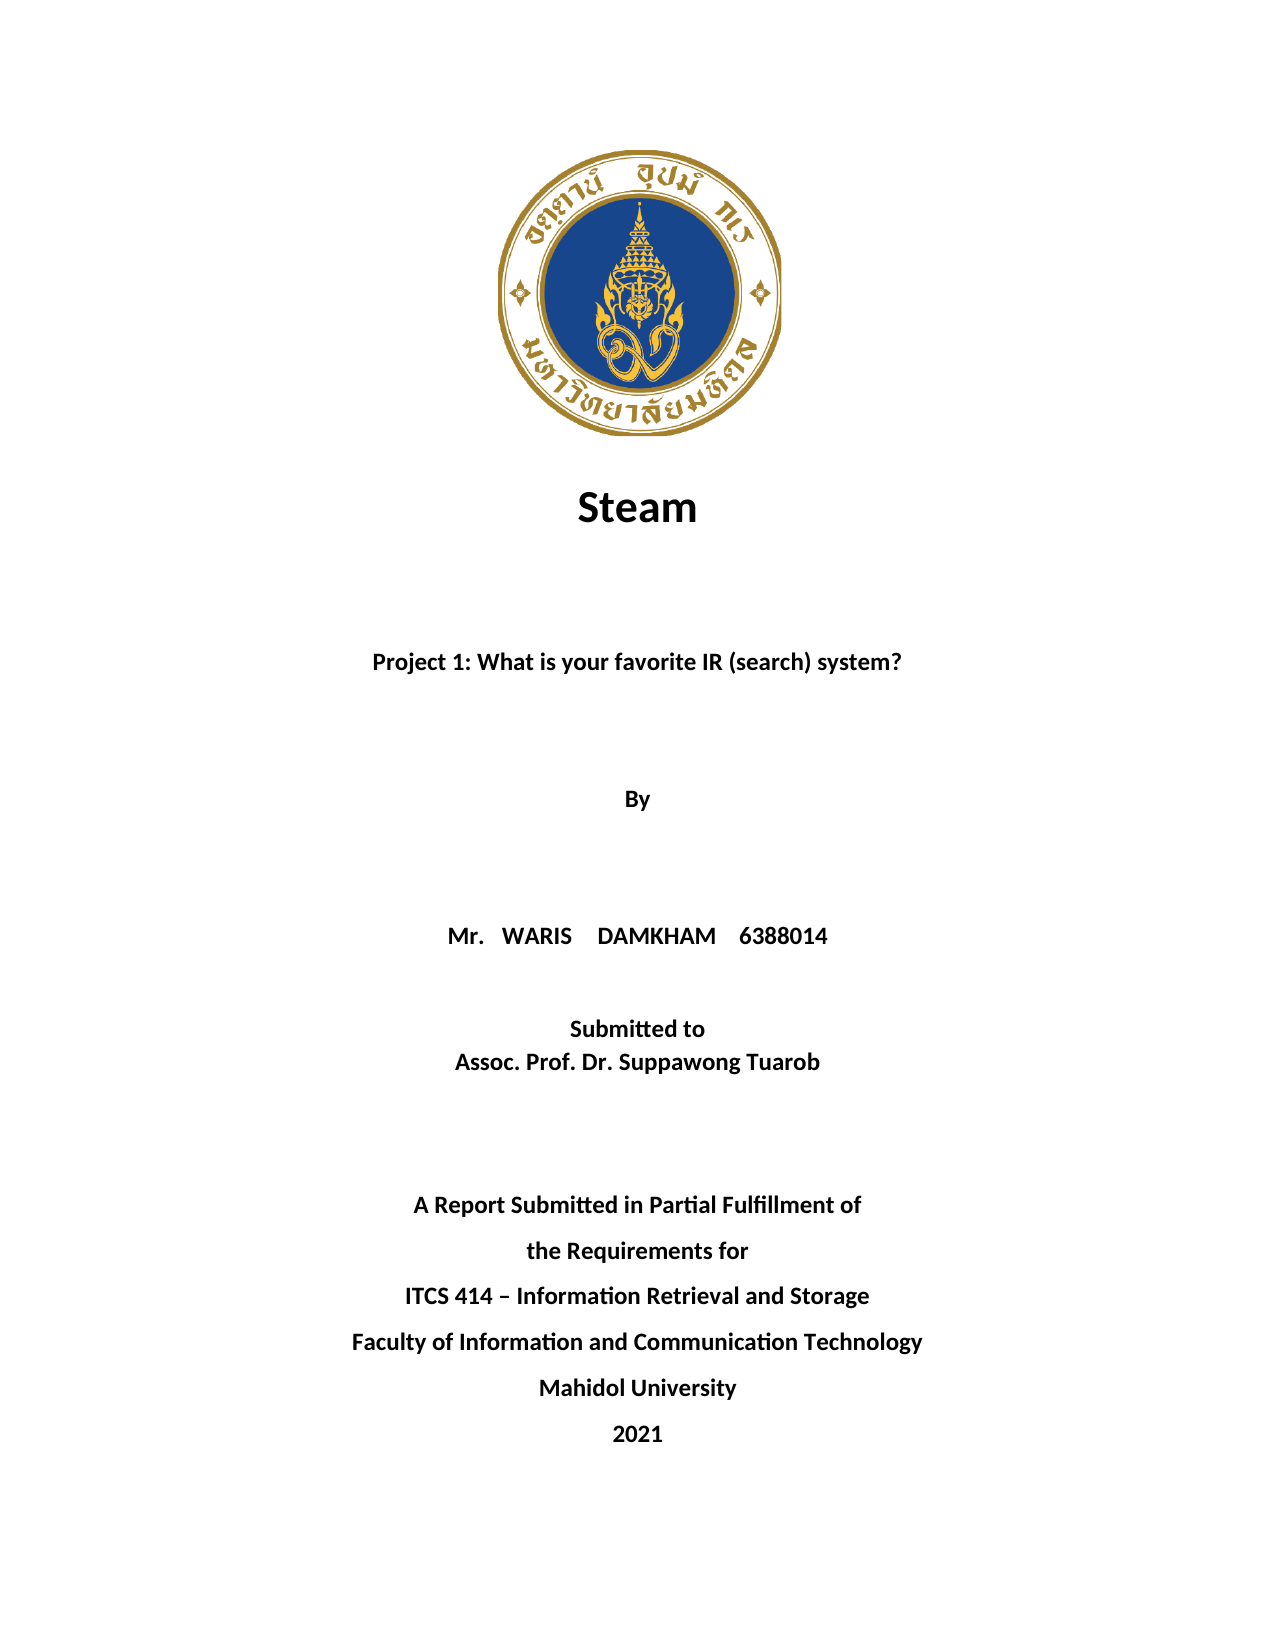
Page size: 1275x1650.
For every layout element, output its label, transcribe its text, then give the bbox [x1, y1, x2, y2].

text ITCS 414 – Information Retrieval and Storage [150, 1281, 1125, 1311]
text 2021 [150, 1418, 1125, 1448]
text A Report Submitted in Partial Fulfillment of [150, 1189, 1125, 1219]
text Mahidol University [150, 1372, 1125, 1402]
picture [496, 150, 781, 434]
list Mr. WARIS DAMKHAM 6388014 [150, 920, 1125, 951]
list By [150, 783, 1125, 813]
text Steam [150, 478, 1125, 534]
text Submitted to Assoc. Prof. Dr. Suppawong Tuarob [150, 1013, 1125, 1076]
text Faculty of Information and Communication Technology [150, 1326, 1125, 1357]
text the Requirements for [150, 1235, 1125, 1265]
text Project 1: What is your favorite IR (search) system? [150, 646, 1125, 676]
